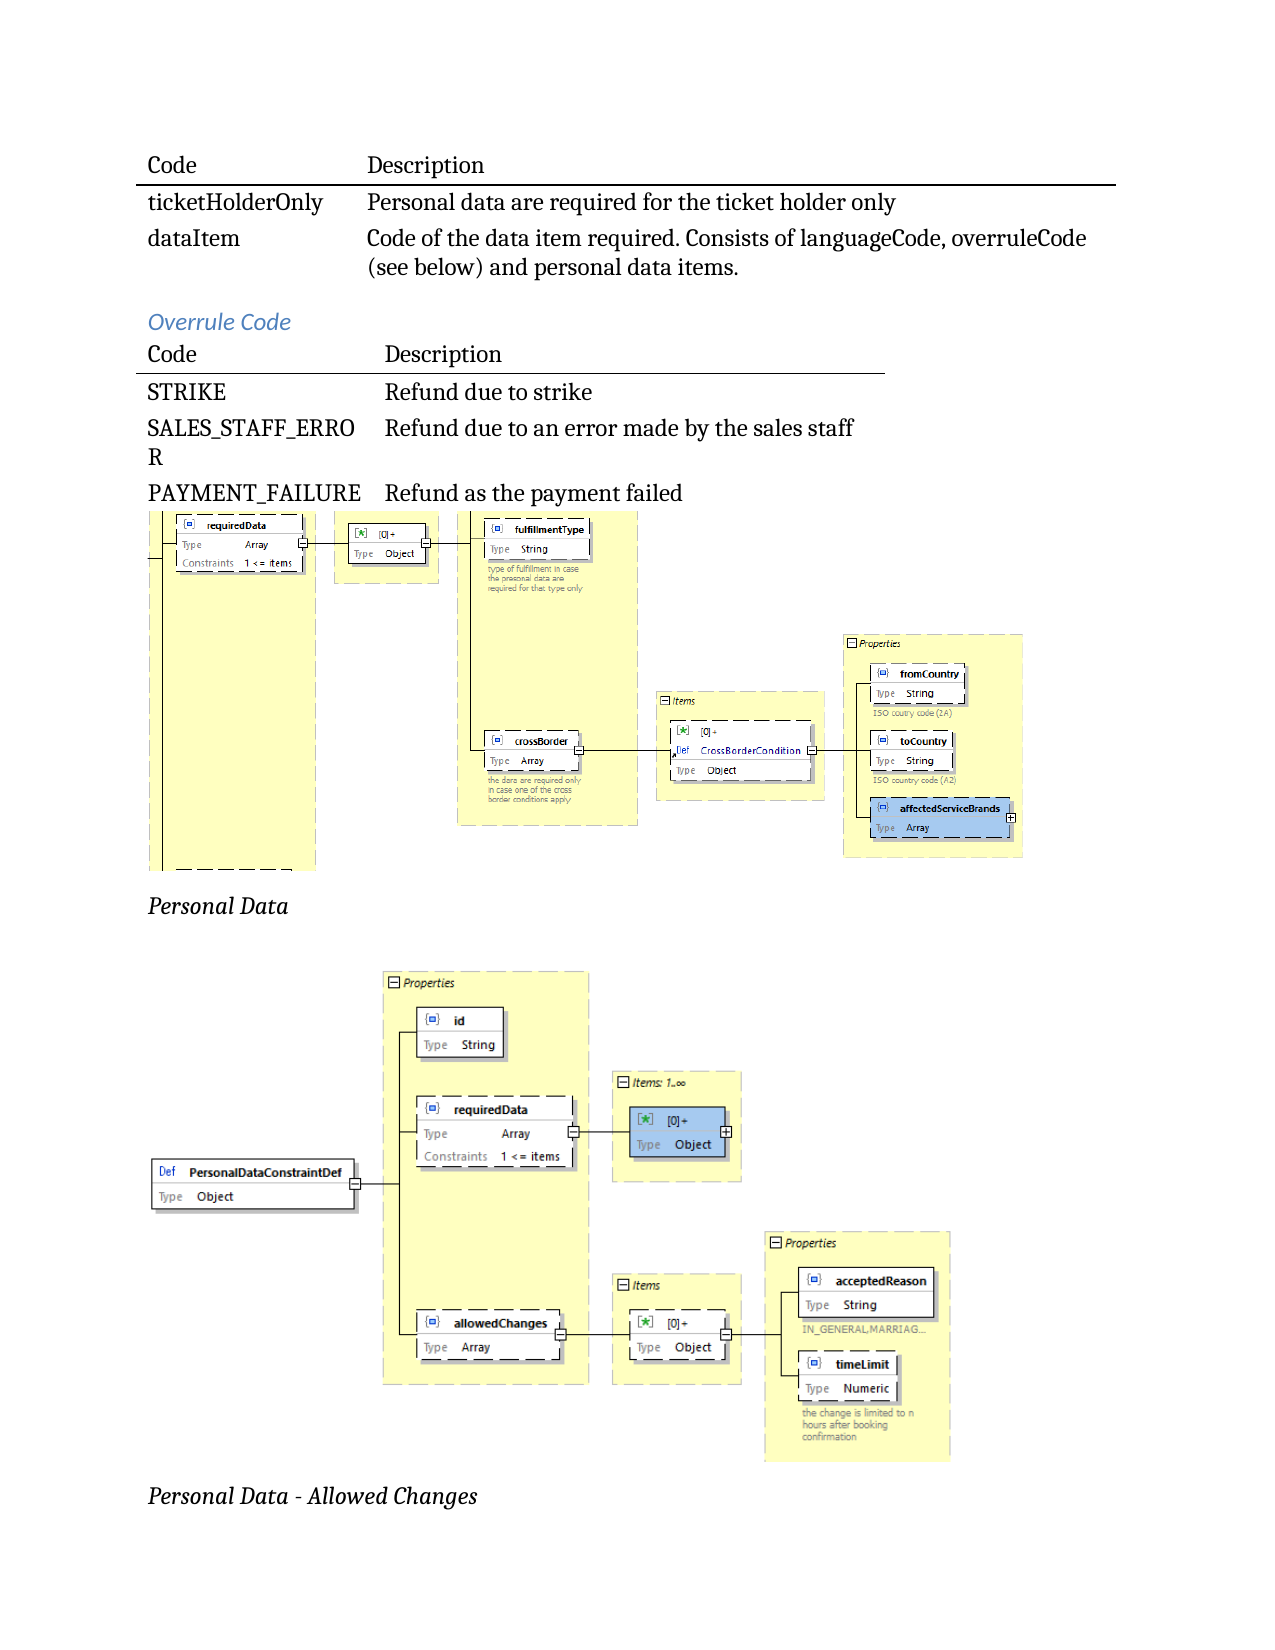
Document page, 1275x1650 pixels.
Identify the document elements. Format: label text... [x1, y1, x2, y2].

table_cell STRIKE [136, 374, 373, 411]
table_cell ticketHolderOnly [136, 186, 356, 220]
text Personal Data [148, 892, 1127, 920]
table_cell Refund as the payment failed [373, 476, 885, 511]
picture [147, 932, 1023, 1462]
table_header Code [136, 336, 373, 373]
picture [147, 511, 1023, 871]
table_cell SALES_STAFF_ERROR [136, 411, 373, 476]
subtitle Overrule Code [148, 306, 1127, 336]
table_cell Refund due to strike [373, 374, 885, 411]
table_cell Refund due to an error made by the sales staff [373, 411, 885, 476]
table_cell Personal data are required for the ticket holder only [356, 186, 1116, 220]
table_cell PAYMENT_FAILURE [136, 476, 373, 512]
text Personal Data - Allowed Changes [148, 1482, 1127, 1511]
table_header Description [356, 148, 1116, 184]
table_cell Code of the data item required. Consists of languageCode, overruleCode (see below) and personal data items. [356, 220, 1116, 285]
table_header Description [373, 336, 885, 373]
table_cell dataItem [136, 220, 356, 285]
table_header Code [136, 148, 356, 184]
